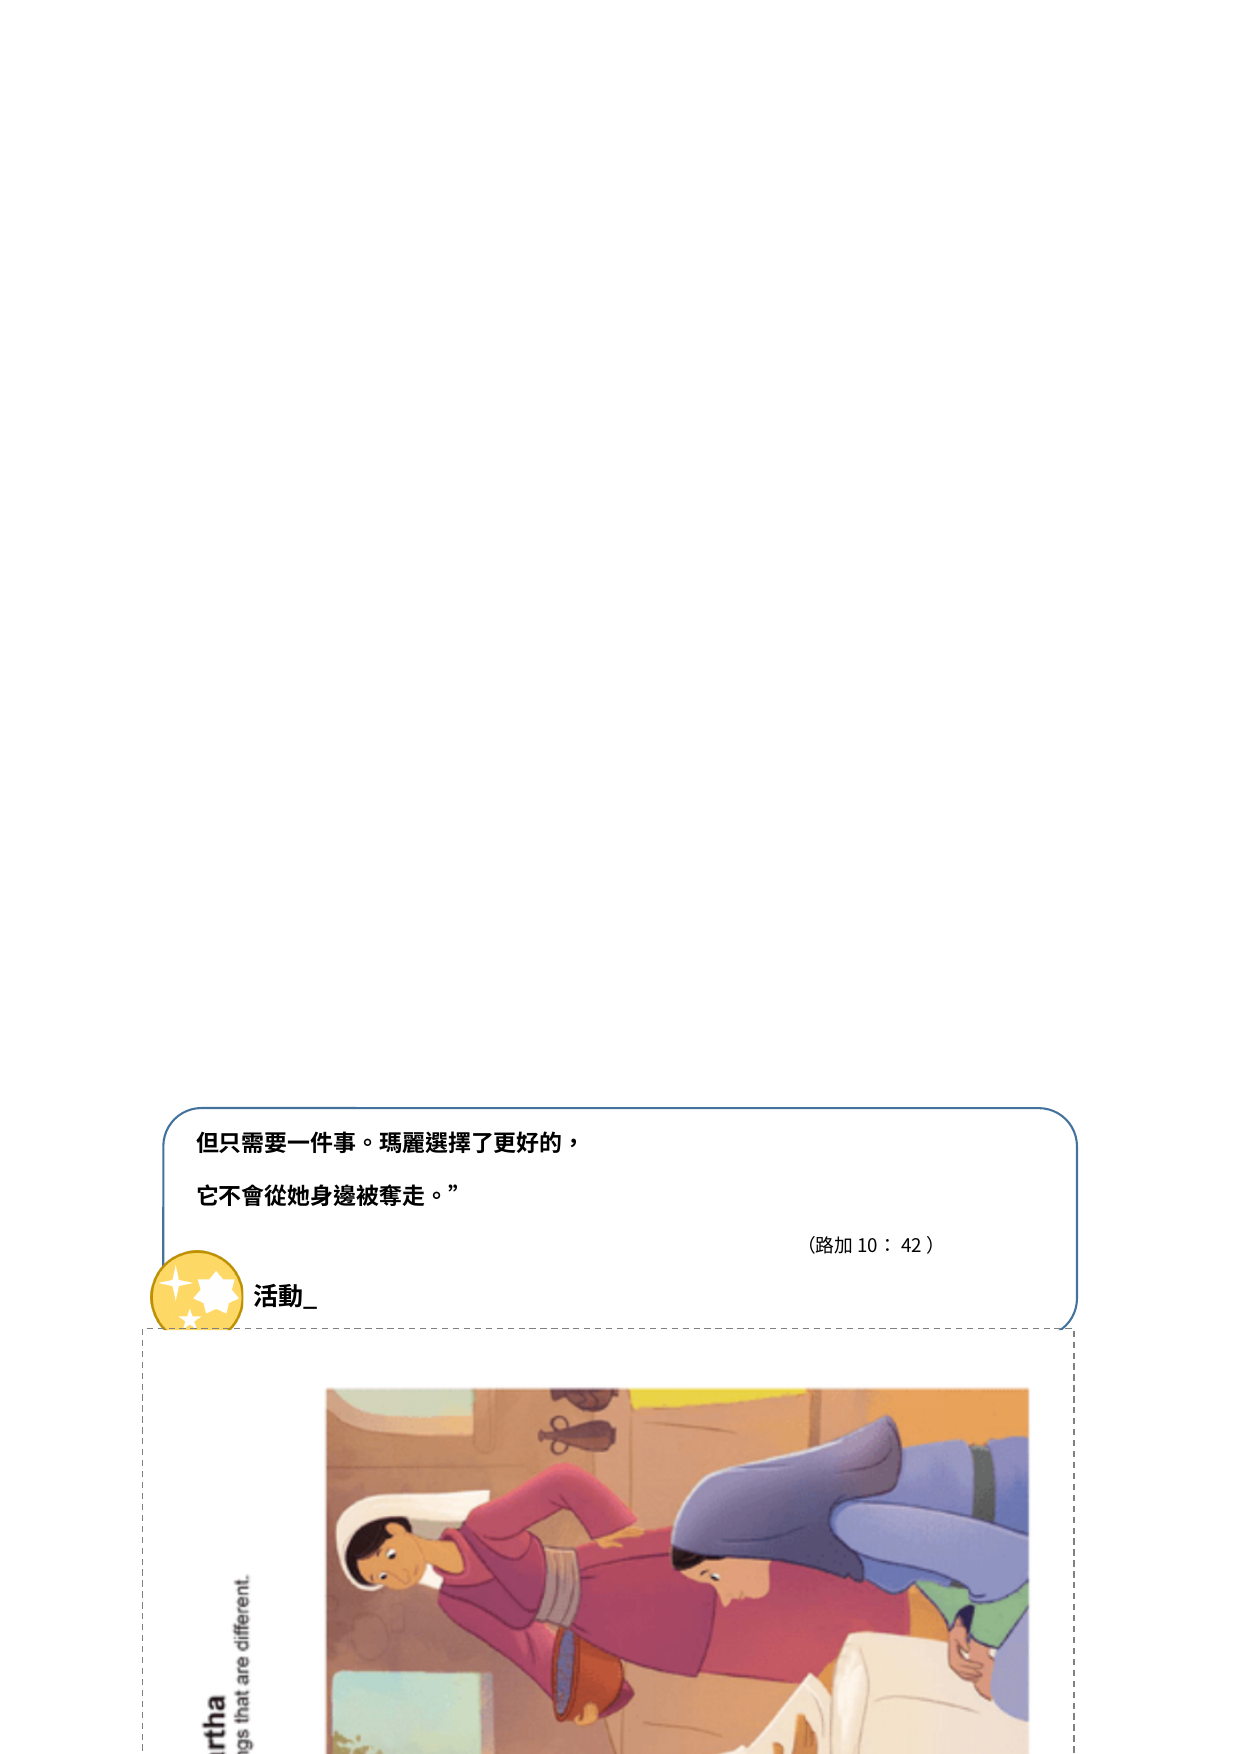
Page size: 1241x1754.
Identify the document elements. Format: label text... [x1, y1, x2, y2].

text 活動_ [244, 1276, 1090, 1312]
text 它不會從她身邊被奪走。” [150, 1178, 1090, 1211]
text （路加 10： 42 ） [150, 1230, 1090, 1257]
picture [150, 1250, 244, 1330]
text 但只需要一件事。瑪麗選擇了更好的， [150, 1125, 1090, 1158]
picture [145, 1331, 1074, 1754]
